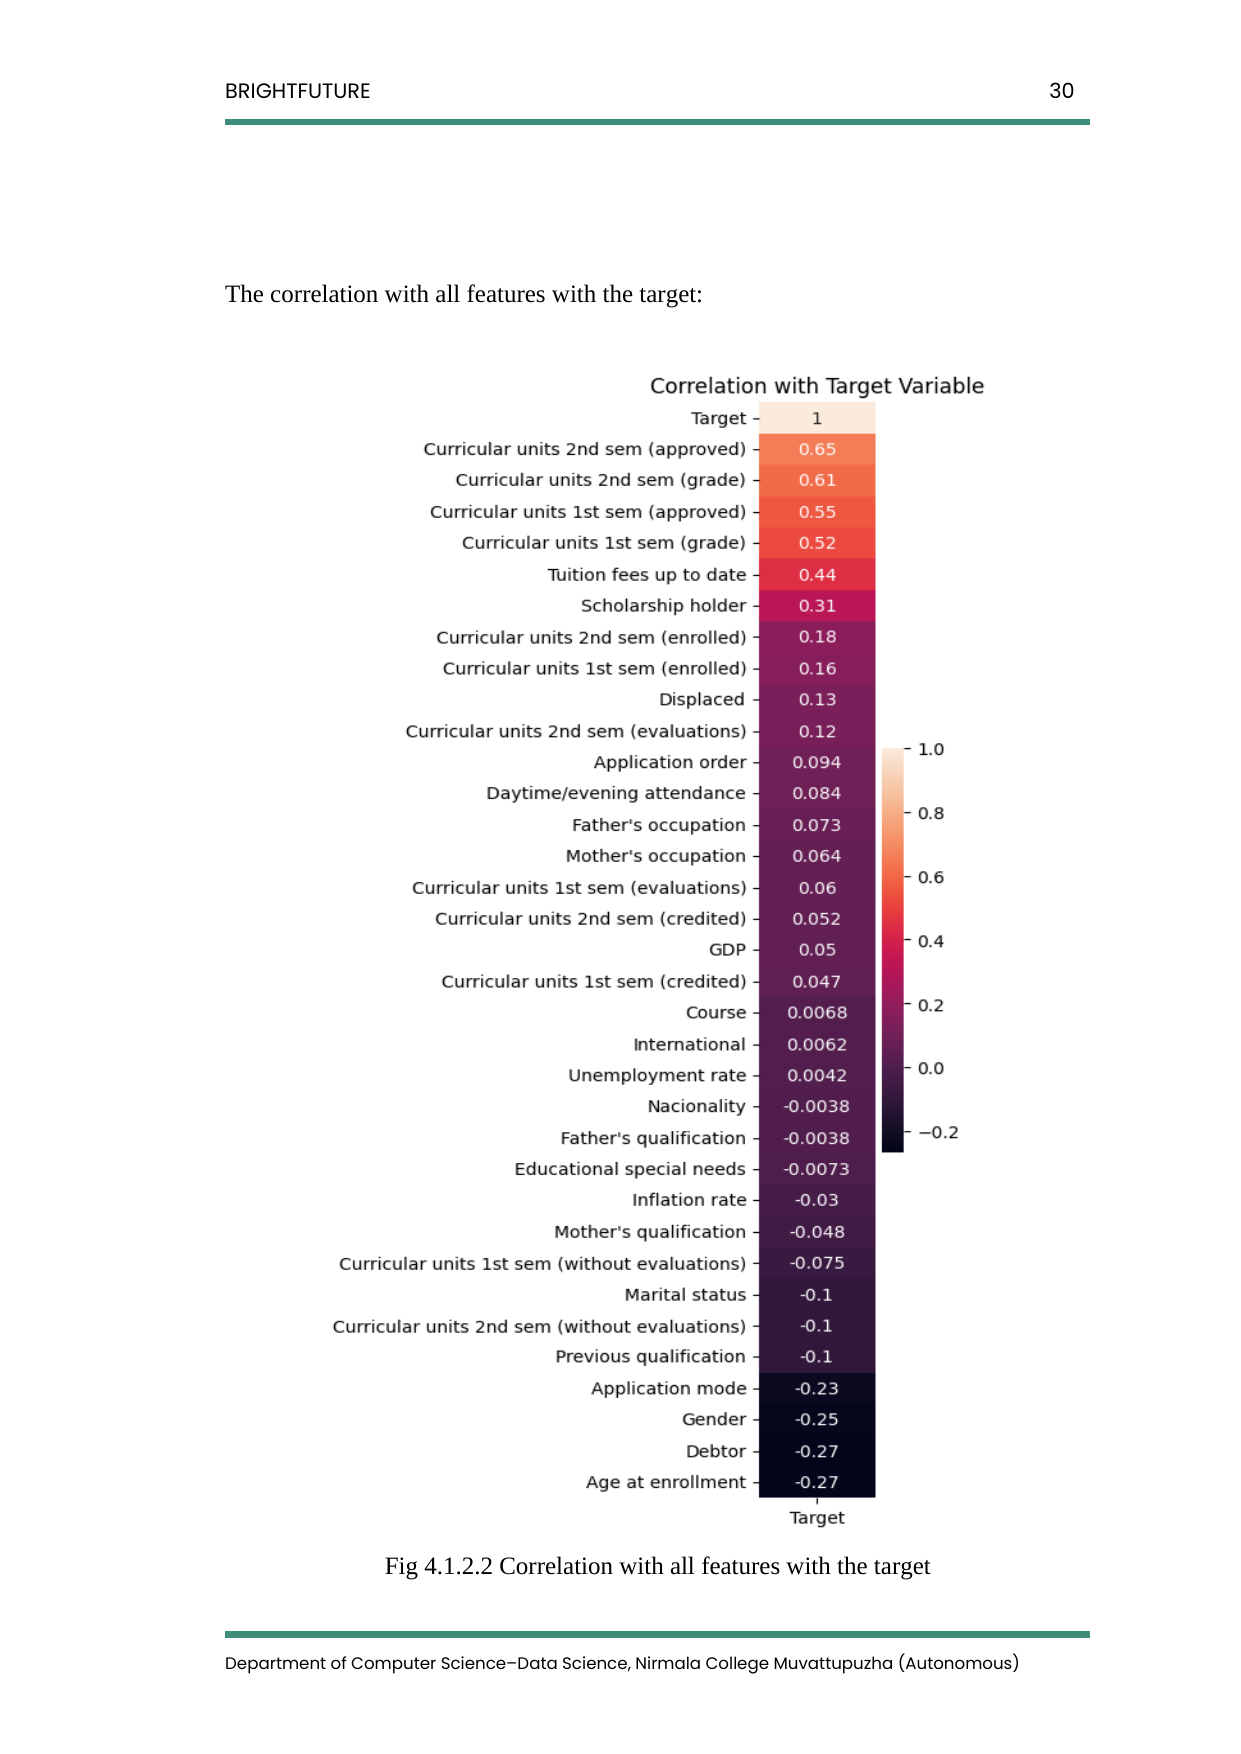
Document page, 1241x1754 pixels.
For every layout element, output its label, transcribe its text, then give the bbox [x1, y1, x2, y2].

text The correlation with all features with the target: [225, 279, 1090, 308]
picture [320, 365, 995, 1538]
text Fig 4.1.2.2 Correlation with all features with the target [225, 1551, 1090, 1580]
